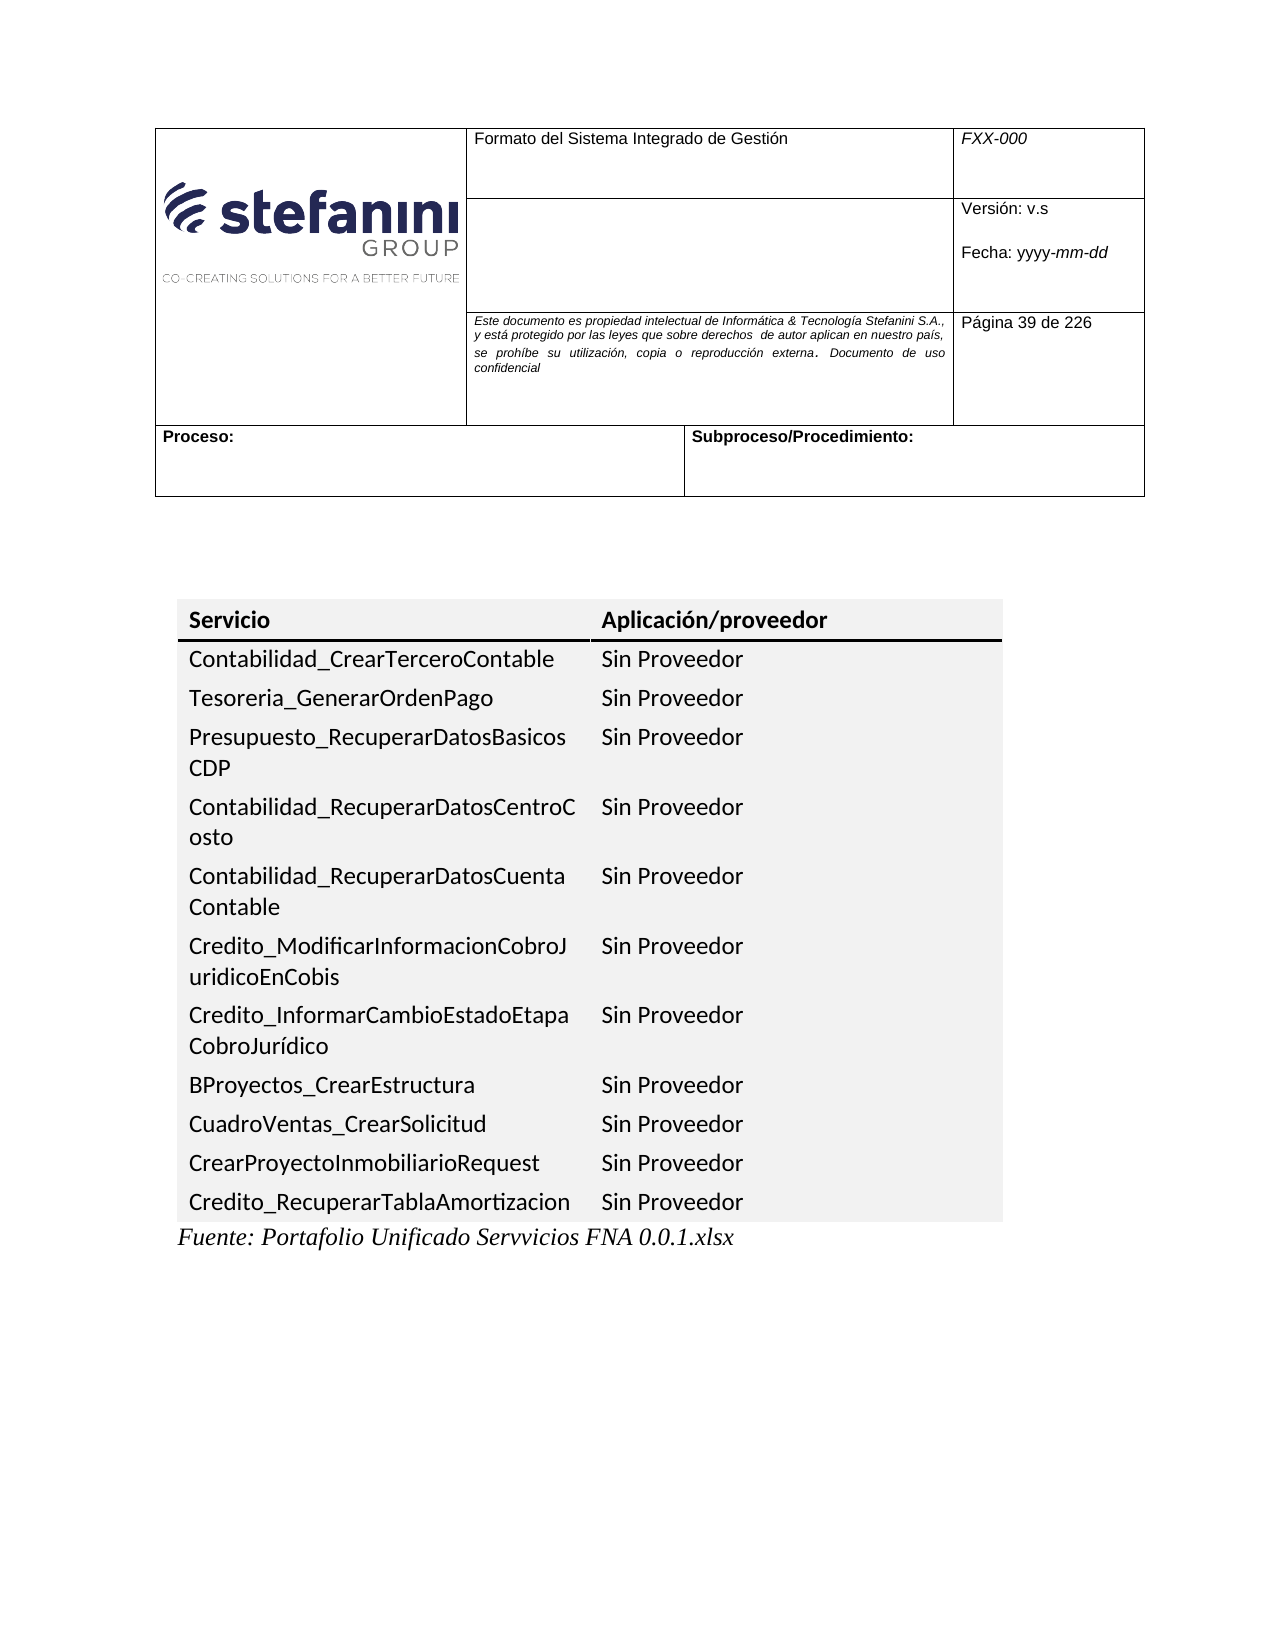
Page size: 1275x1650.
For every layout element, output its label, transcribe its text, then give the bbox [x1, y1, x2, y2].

table_cell Contabilidad_RecuperarDatosCuentaContable [178, 857, 590, 925]
table_cell Sin Proveedor [591, 926, 1002, 995]
table_cell Sin Proveedor [591, 1105, 1002, 1143]
table_cell Presupuesto_RecuperarDatosBasicosCDP [178, 718, 590, 786]
table_cell Credito_ModificarInformacionCobroJuridicoEnCobis [178, 926, 590, 995]
table_cell Contabilidad_RecuperarDatosCentroCosto [178, 787, 590, 856]
table_cell Sin Proveedor [591, 1066, 1002, 1103]
table_cell Contabilidad_CrearTerceroContable [178, 642, 590, 677]
table_cell Credito_RecuperarTablaAmortizacion [178, 1183, 590, 1221]
table_cell Tesoreria_GenerarOrdenPago [178, 679, 590, 717]
table_cell Sin Proveedor [591, 1144, 1002, 1182]
table_cell Sin Proveedor [591, 857, 1002, 925]
table_cell CrearProyectoInmobiliarioRequest [178, 1144, 590, 1182]
picture [162, 182, 460, 286]
table_cell Sin Proveedor [591, 996, 1002, 1064]
table_cell Sin Proveedor [591, 1183, 1002, 1221]
table_cell Sin Proveedor [591, 718, 1002, 786]
table_cell Credito_InformarCambioEstadoEtapaCobroJurídico [178, 996, 590, 1064]
table_cell Sin Proveedor [591, 642, 1002, 677]
table_cell CuadroVentas_CrearSolicitud [178, 1105, 590, 1143]
table_cell BProyectos_CrearEstructura [178, 1066, 590, 1103]
table_header Servicio [178, 600, 590, 638]
table_cell Sin Proveedor [591, 787, 1002, 856]
text Fuente: Portafolio Unificado Servvicios FNA 0.0.1.xlsx [177, 1222, 1098, 1251]
table_cell Sin Proveedor [591, 679, 1002, 717]
table_header Aplicación/proveedor [591, 600, 1002, 638]
